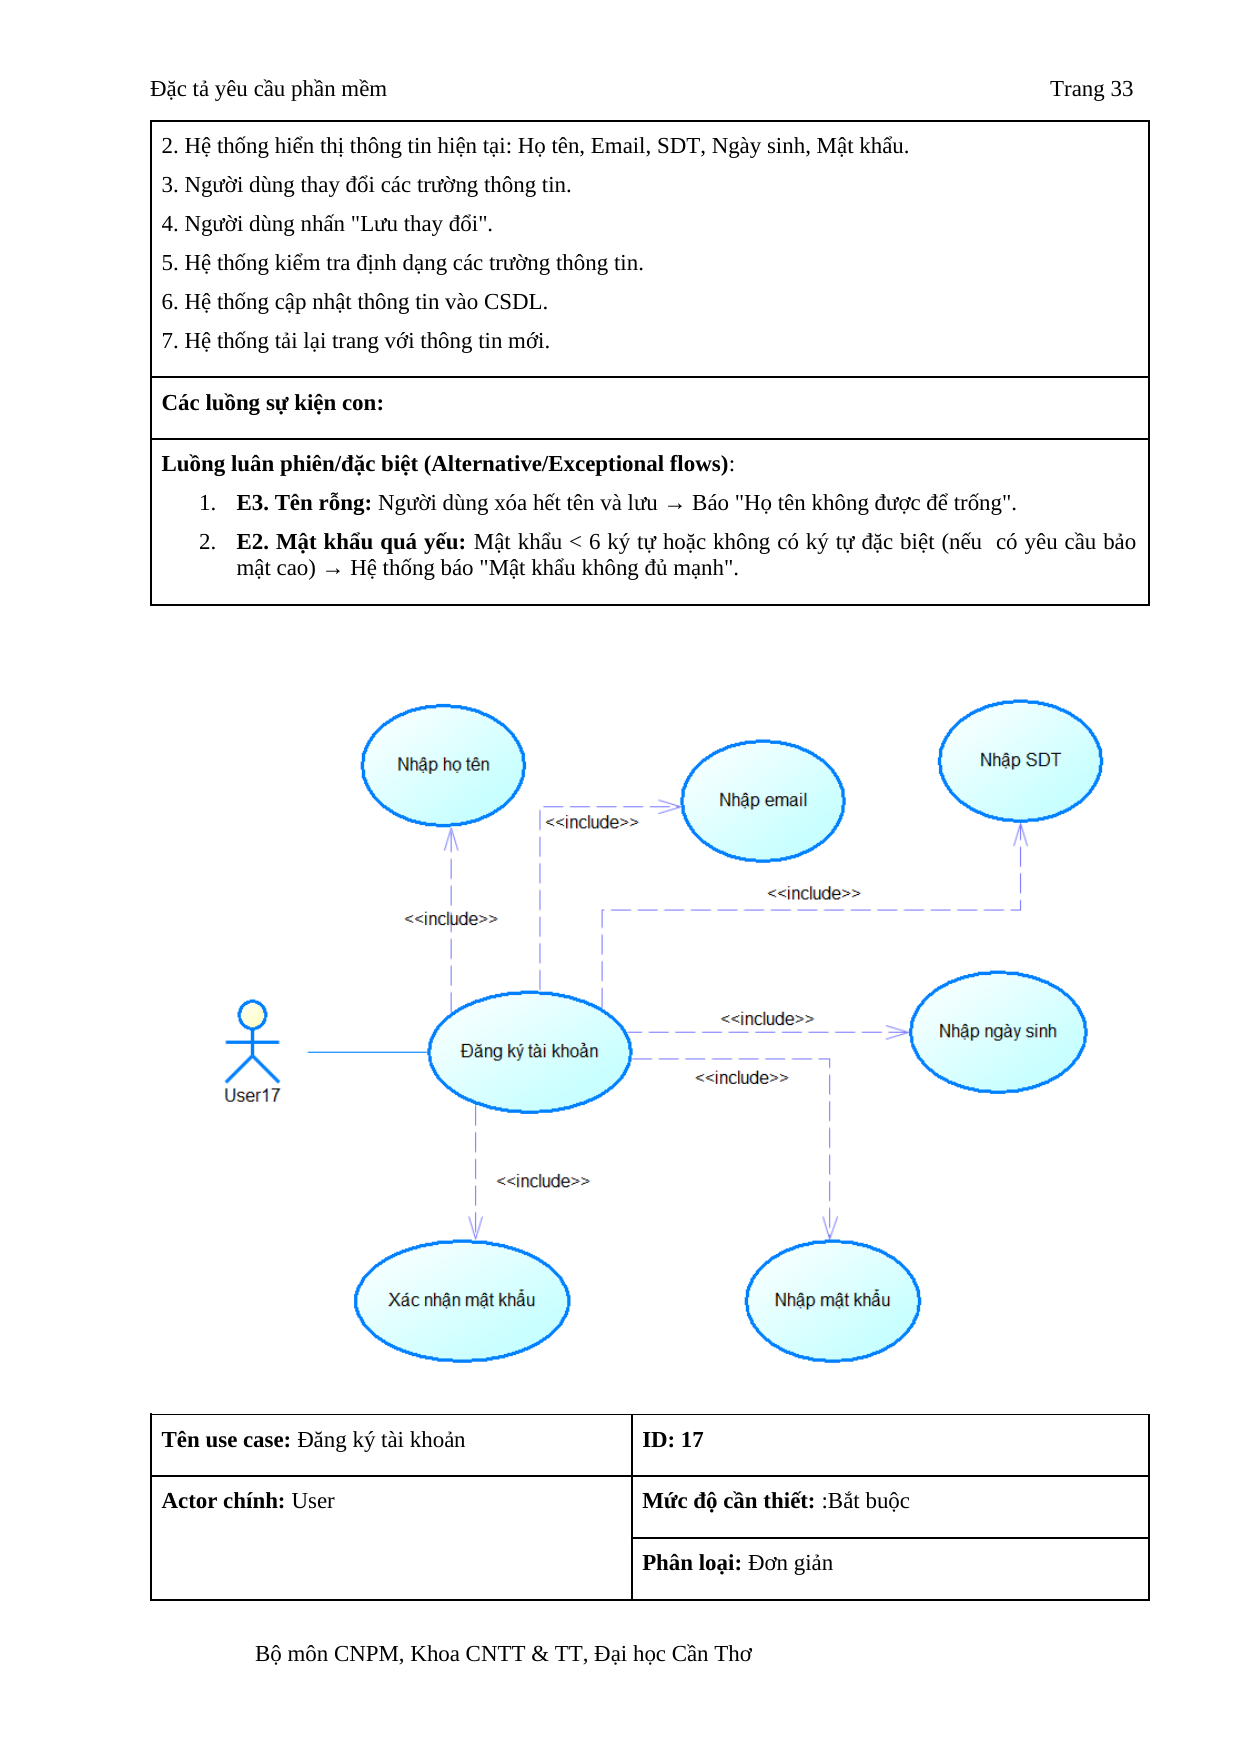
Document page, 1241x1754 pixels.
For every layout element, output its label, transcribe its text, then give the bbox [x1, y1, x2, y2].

table_cell Mức độ cần thiết: :Bắt buộc [633, 1477, 1148, 1537]
picture [151, 655, 1151, 1414]
table_header Tên use case: Đăng ký tài khoản [152, 1415, 631, 1475]
table_cell Phân loại: Đơn giản [633, 1539, 1148, 1599]
table_header ID: 17 [633, 1415, 1148, 1475]
table_cell Luồng luân phiên/đặc biệt (Alternative/Exceptional flows): E3. Tên rỗng: Người dùng xóa hết tên và lưu → Báo "Họ tên không được để trống". E2. Mật khẩu quá yếu: Mật khẩu < 6 ký tự hoặc không có ký tự đặc biệt (nếu có yêu cầu bảo mật cao) → Hệ thống báo "Mật khẩu không đủ mạnh". [152, 440, 1148, 604]
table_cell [152, 122, 1148, 376]
table_cell Các luồng sự kiện con: [152, 378, 1148, 438]
table_cell Actor chính: User [152, 1477, 631, 1599]
